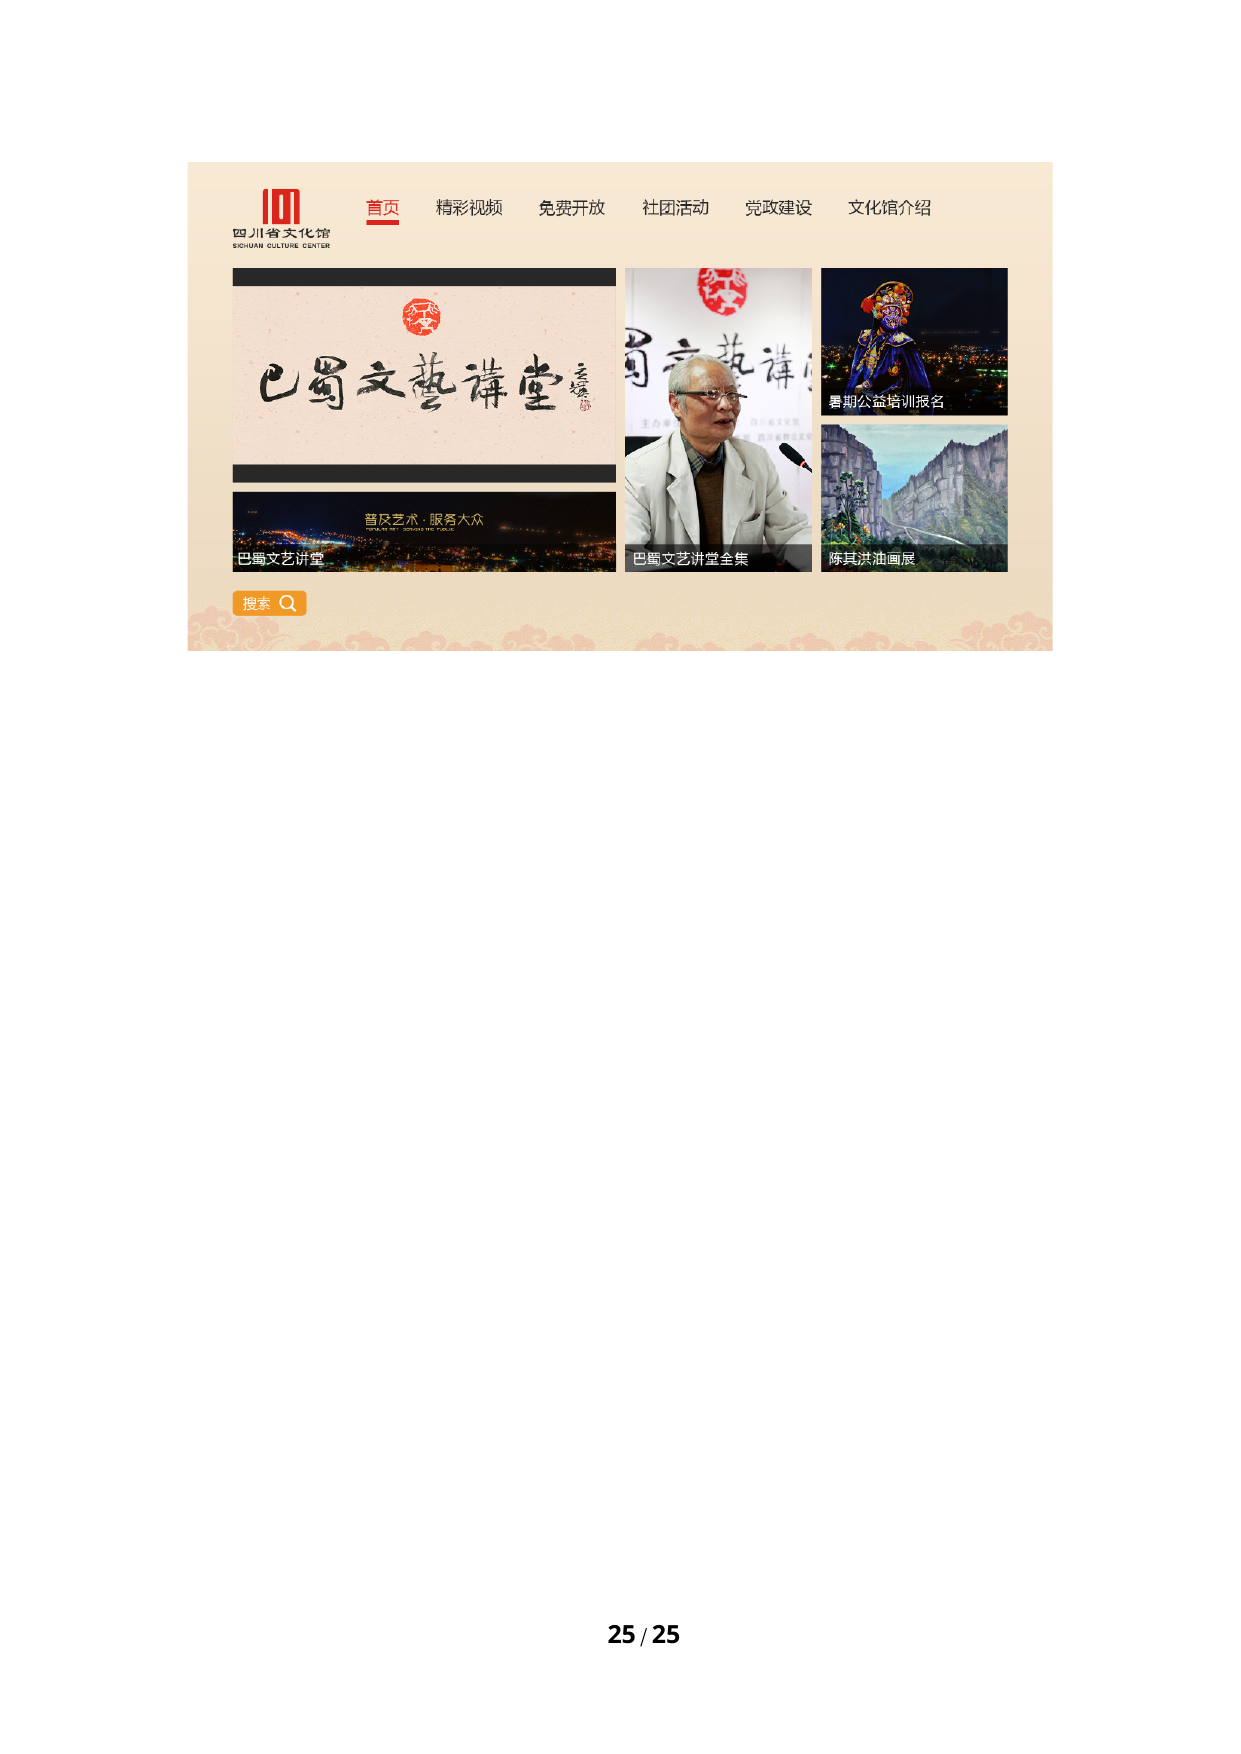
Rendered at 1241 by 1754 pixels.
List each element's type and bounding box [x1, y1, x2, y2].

picture [187, 162, 1053, 651]
